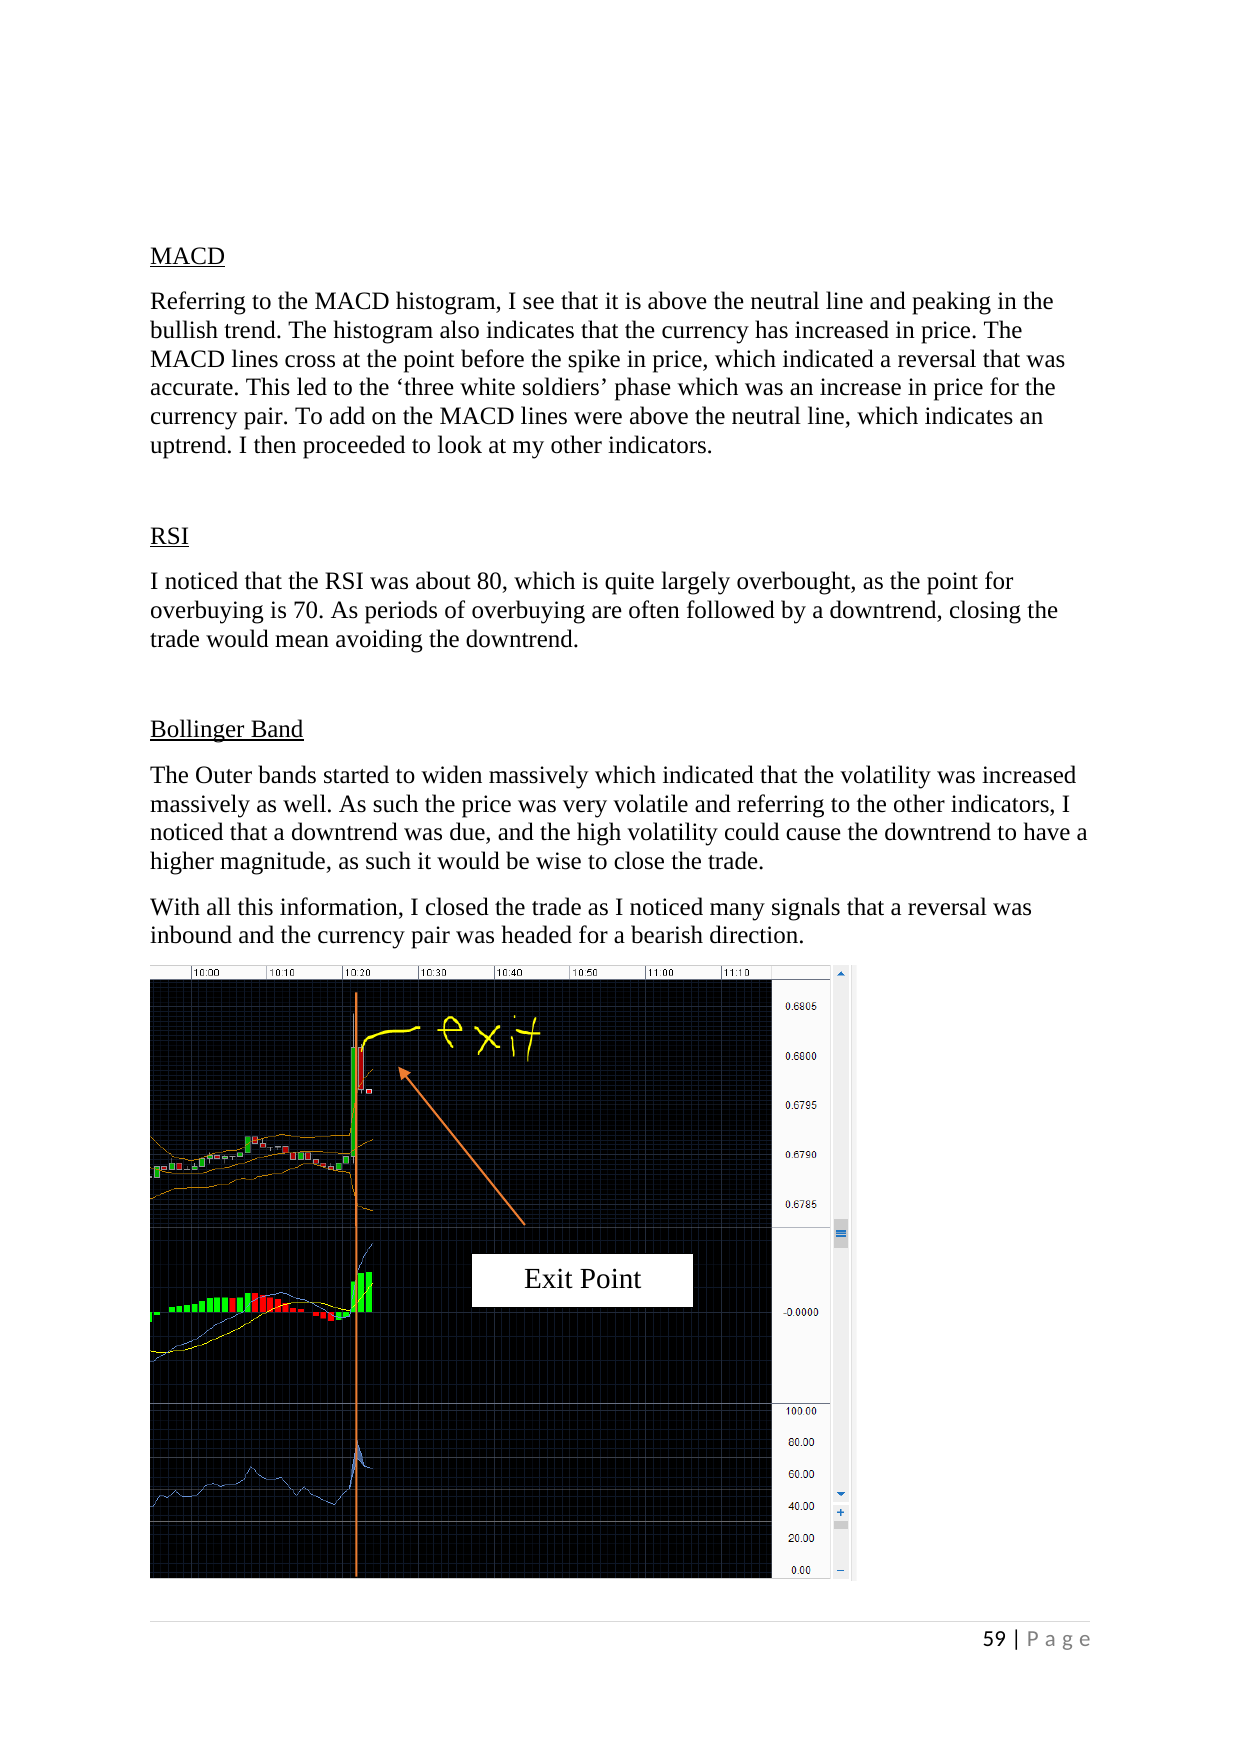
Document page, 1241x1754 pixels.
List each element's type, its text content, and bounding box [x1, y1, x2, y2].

picture [150, 965, 857, 1581]
text Bollinger Band [150, 714, 1090, 743]
text With all this information, I closed the trade as I noticed many signals that a reversal was inbound and the currency pair was headed for a bearish direction. [150, 892, 1090, 949]
text Referring to the MACD histogram, I see that it is above the neutral line and peaking in the bullish trend. The histogram also indicates that the currency has increased in price. The MACD lines cross at the point before the spike in price, which indicated a reversal that was accurate. This led to the ‘three white soldiers’ phase which was an increase in price for the currency pair. To add on the MACD lines were above the neutral line, which indicates an uptrend. I then proceeded to look at my other indicators. [150, 286, 1090, 459]
text RSI [150, 521, 1090, 549]
text I noticed that the RSI was about 80, which is quite largely overbought, as the point for overbuying is 70. As periods of overbuying are often followed by a downtrend, closing the trade would mean avoiding the downtrend. [150, 566, 1090, 652]
text The Outer bands started to widen massively which indicated that the volatility was increased massively as well. As such the price was very volatile and referring to the other indicators, I noticed that a downtrend was due, and the high volatility could cause the downtrend to have a higher magnitude, as such it would be wise to close the trade. [150, 760, 1090, 875]
text MACD [150, 241, 1090, 269]
